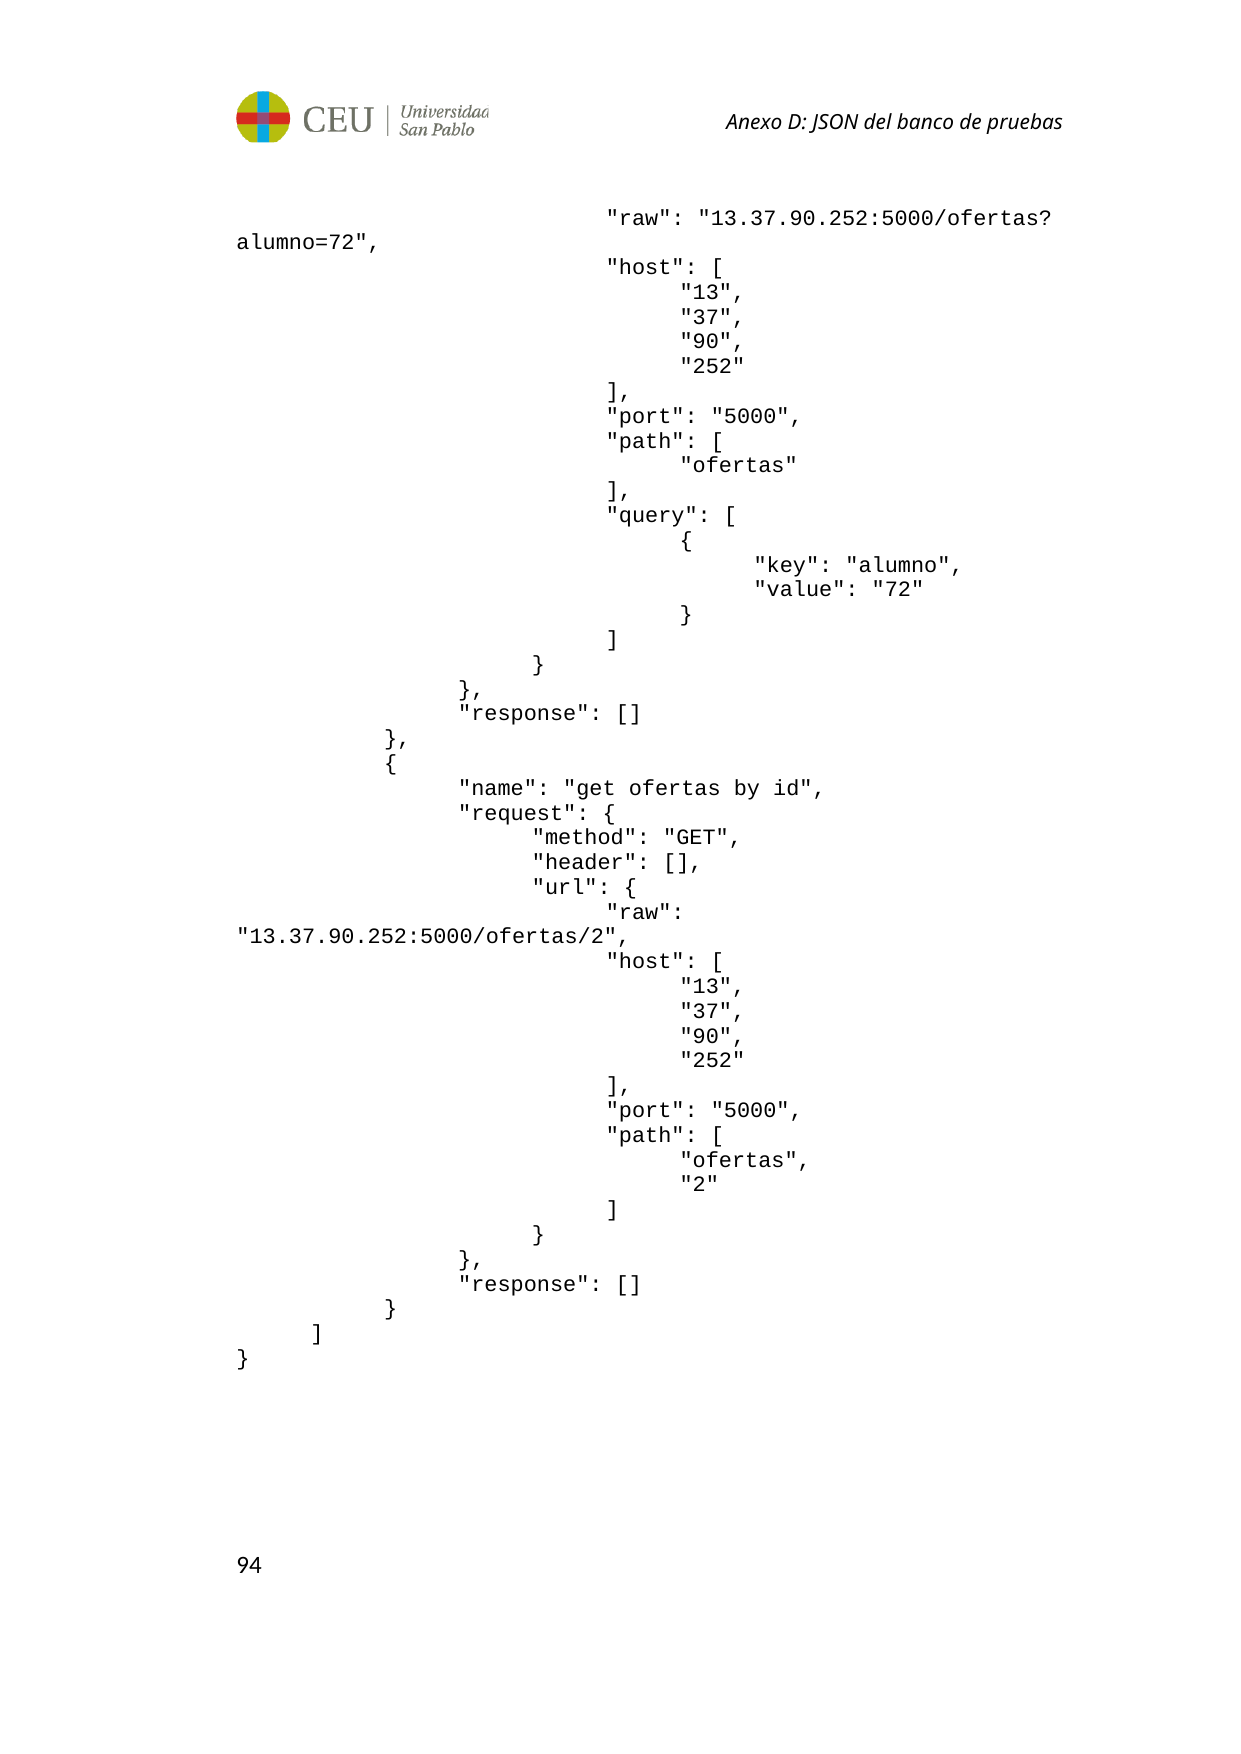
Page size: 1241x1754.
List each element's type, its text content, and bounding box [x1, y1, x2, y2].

text }, [236, 727, 1063, 752]
text } [236, 1347, 1063, 1372]
text }, [236, 678, 1063, 703]
text "13", [236, 281, 1063, 306]
picture [235, 89, 489, 143]
text "13", [236, 975, 1063, 1000]
text "query": [ [236, 504, 1063, 529]
text { [236, 752, 1063, 777]
text "name": "get ofertas by id", [236, 777, 1063, 802]
text } [236, 653, 1063, 678]
text "header": [], [236, 851, 1063, 876]
text "252" [236, 1050, 1063, 1074]
text "raw": "13.37.90.252:5000/ofertas/2", [236, 901, 1063, 951]
text "252" [236, 356, 1063, 380]
text "port": "5000", [236, 405, 1063, 430]
text "port": "5000", [236, 1099, 1063, 1124]
text "ofertas" [236, 455, 1063, 479]
text "response": [] [236, 1273, 1063, 1298]
text "value": "72" [236, 579, 1063, 603]
text ], [236, 479, 1063, 504]
text ], [236, 380, 1063, 405]
text ] [236, 1198, 1063, 1223]
text "90", [236, 331, 1063, 356]
text "request": { [236, 802, 1063, 827]
text "method": "GET", [236, 827, 1063, 851]
text ], [236, 1074, 1063, 1099]
text } [236, 1298, 1063, 1322]
text ] [236, 628, 1063, 653]
text "host": [ [236, 951, 1063, 975]
text "host": [ [236, 256, 1063, 281]
text "2" [236, 1174, 1063, 1198]
text "raw": "13.37.90.252:5000/ofertas?alumno=72", [236, 207, 1063, 256]
text "key": "alumno", [236, 554, 1063, 579]
text "path": [ [236, 430, 1063, 455]
text "90", [236, 1025, 1063, 1050]
text "ofertas", [236, 1149, 1063, 1174]
text "37", [236, 306, 1063, 331]
text { [236, 529, 1063, 554]
text "response": [] [236, 703, 1063, 727]
text ] [236, 1322, 1063, 1347]
text "path": [ [236, 1124, 1063, 1149]
text "37", [236, 1000, 1063, 1025]
text } [236, 603, 1063, 628]
text } [236, 1223, 1063, 1248]
text }, [236, 1248, 1063, 1273]
text "url": { [236, 876, 1063, 901]
